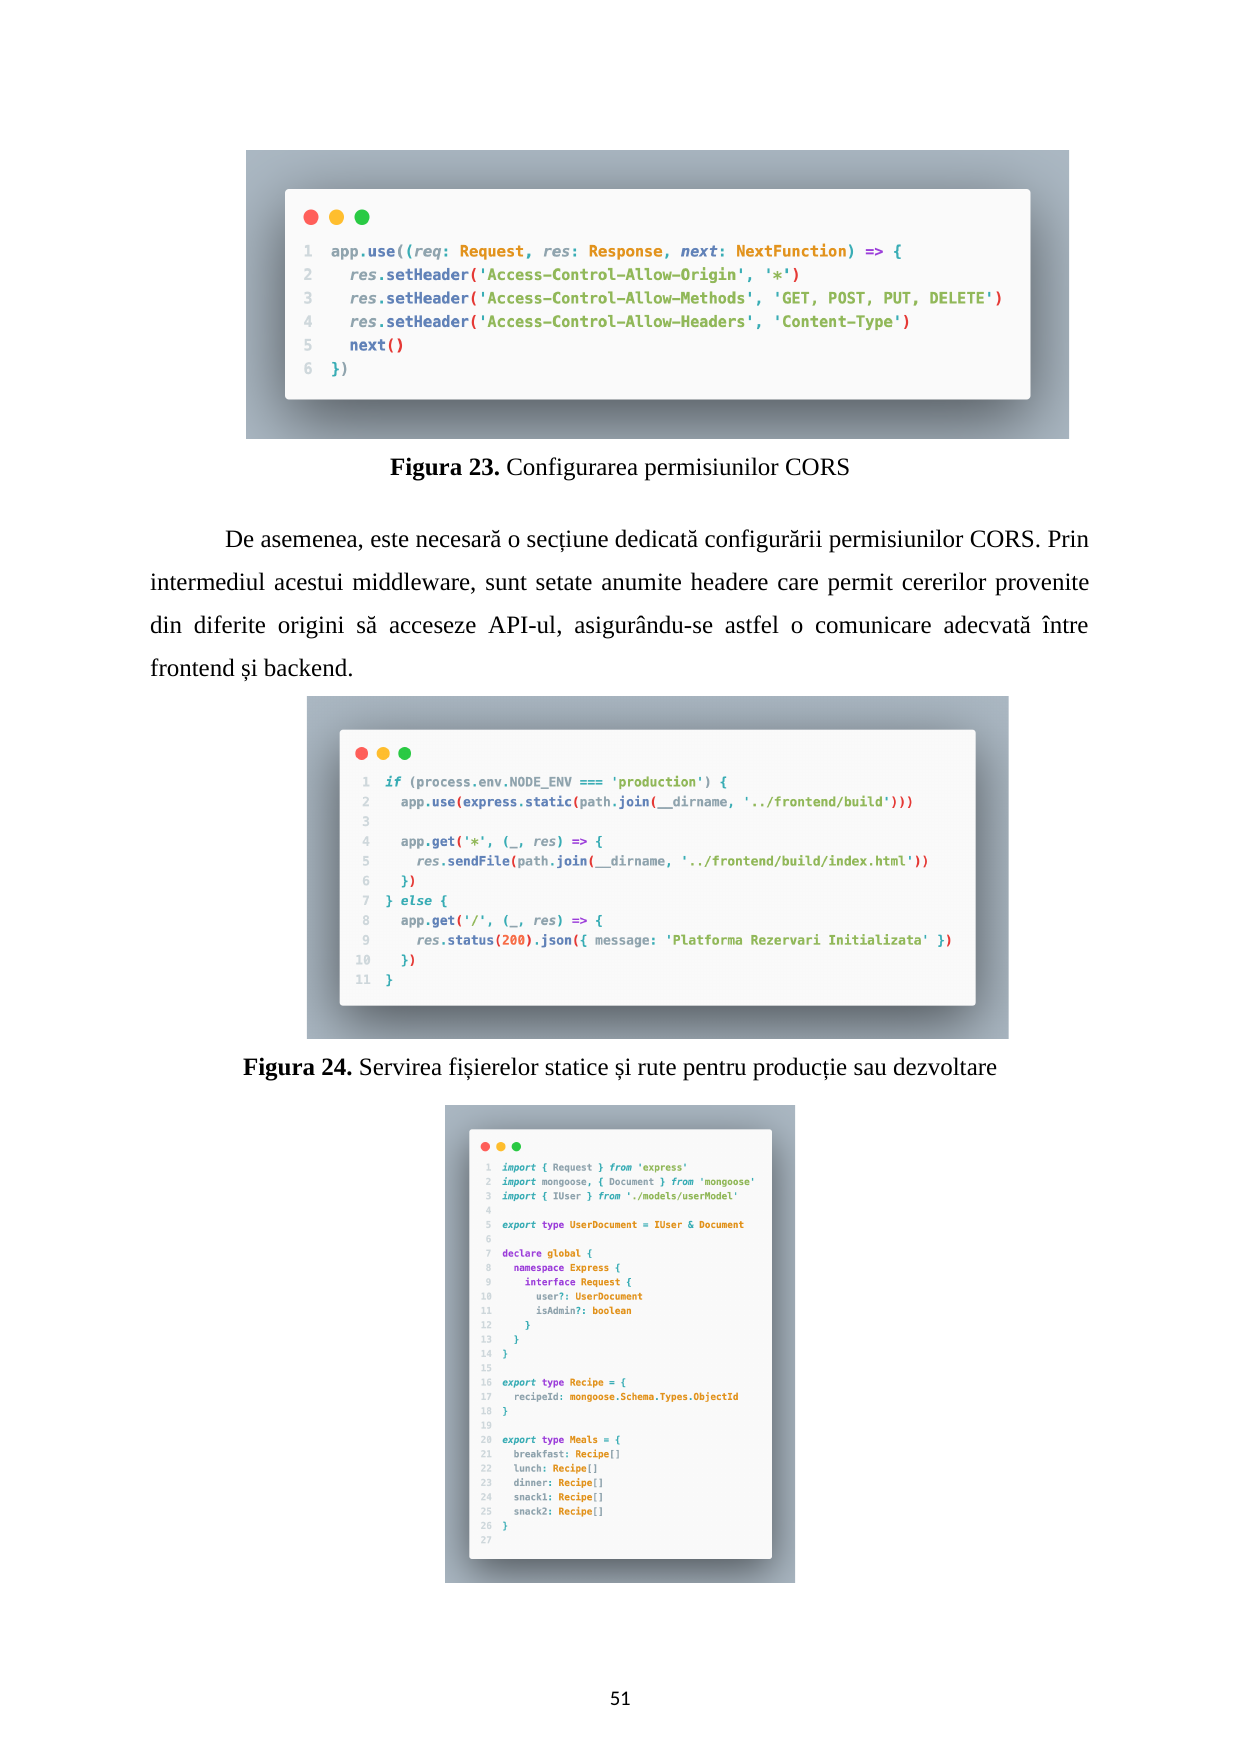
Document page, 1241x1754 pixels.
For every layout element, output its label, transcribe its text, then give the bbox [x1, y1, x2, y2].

picture [445, 1105, 796, 1583]
text Figura 23. Configurarea permisiunilor CORS [150, 452, 1090, 481]
picture [306, 696, 1009, 1039]
picture [246, 150, 1070, 439]
text Figura 24. Servirea fișierelor statice și rute pentru producție sau dezvoltare [150, 1052, 1090, 1080]
text De asemenea, este necesară o secțiune dedicată configurării permisiunilor CORS. Prin intermediul acestui middleware, sunt setate anumite headere care permit cererilor provenite din diferite origini să acceseze API-ul, asigurându-se astfel o comunicare adecvată între frontend și backend. [150, 524, 1090, 682]
